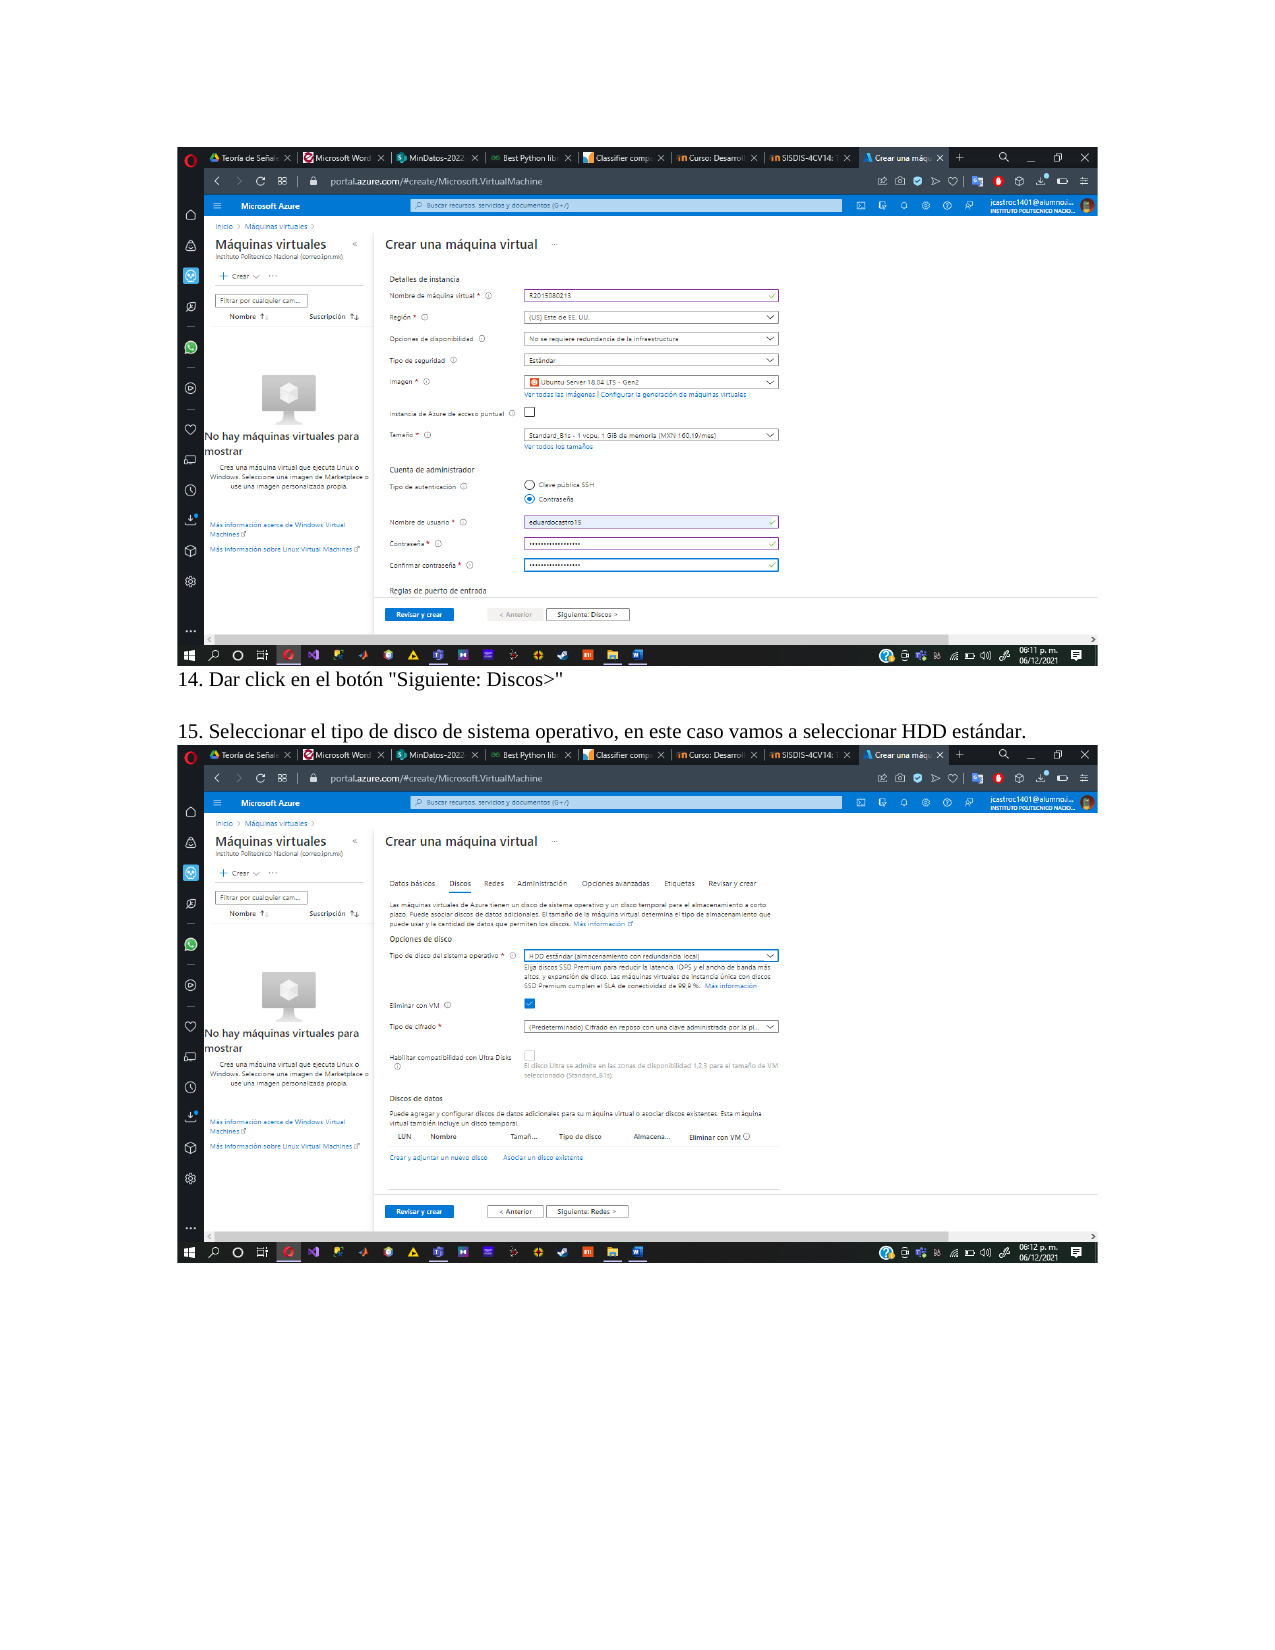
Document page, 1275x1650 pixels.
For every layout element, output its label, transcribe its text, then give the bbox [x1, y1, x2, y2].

picture [177, 745, 1098, 1263]
picture [177, 147, 1098, 666]
text 14. Dar click en el botón "Siguiente: Discos>" 15. Seleccionar el tipo de disco de sistema operativo, en este caso vamos a seleccionar HDD estándar. [177, 666, 1098, 745]
